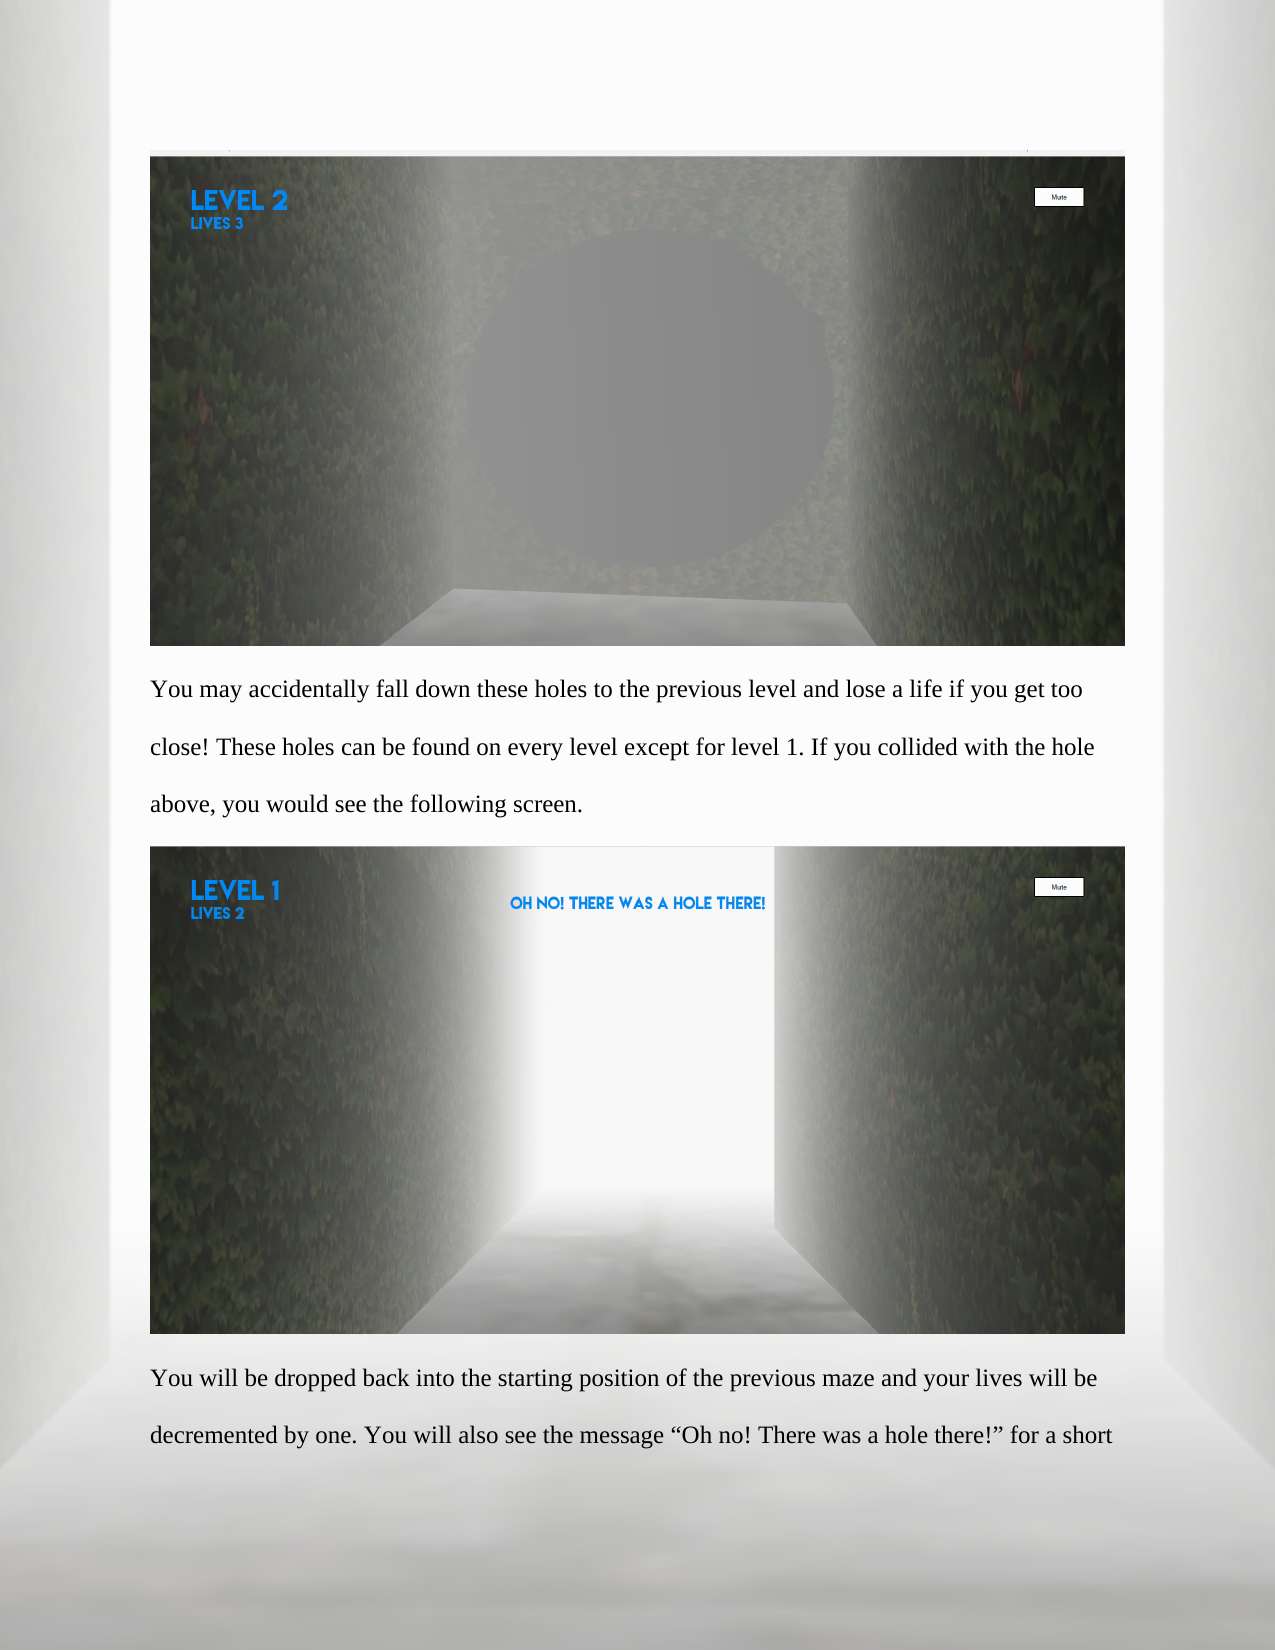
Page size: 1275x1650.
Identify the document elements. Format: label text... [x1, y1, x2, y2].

picture [0, 0, 1275, 1650]
text You may accidentally fall down these holes to the previous level and lose a life if you get too close! These holes can be found on every level except for level 1. If you collided with the hole above, you would see the following screen. [150, 674, 1125, 846]
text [150, 1363, 1125, 1449]
